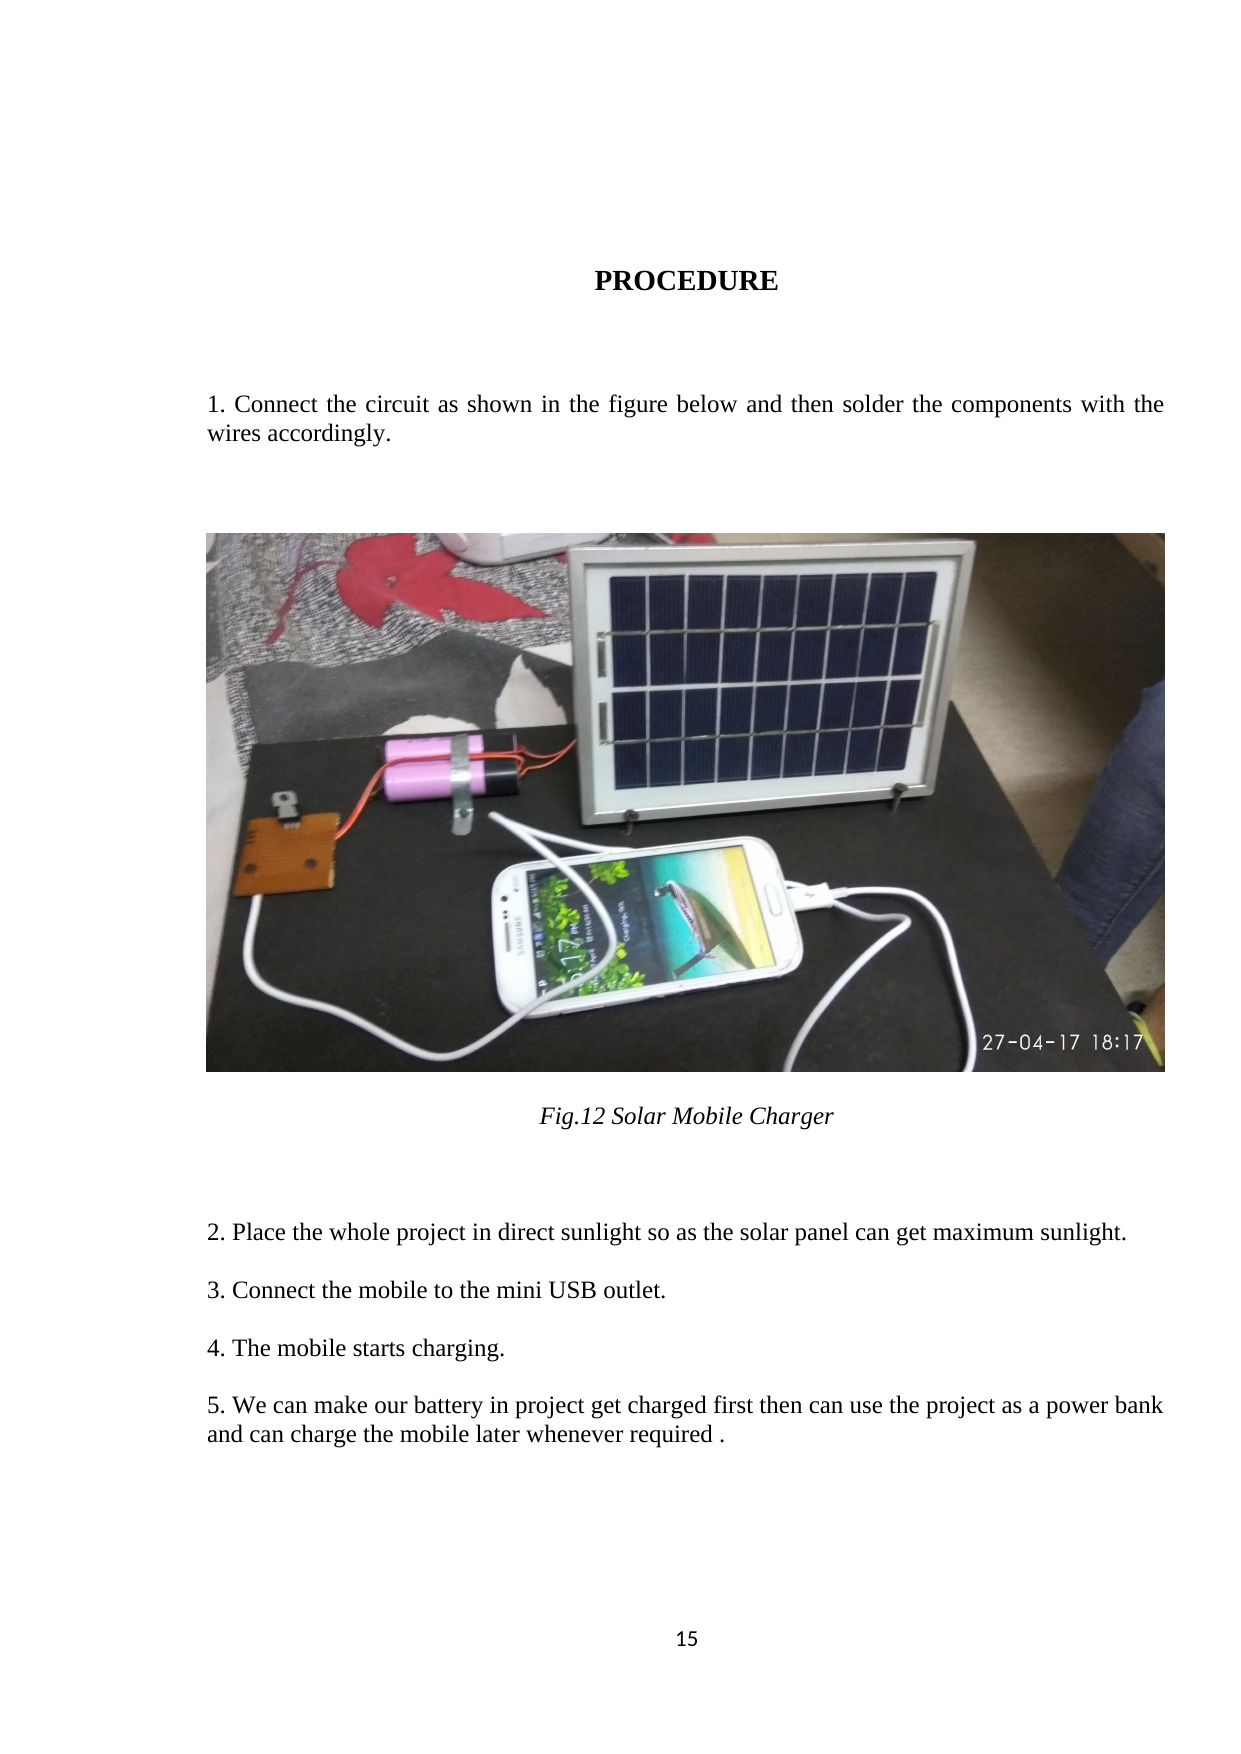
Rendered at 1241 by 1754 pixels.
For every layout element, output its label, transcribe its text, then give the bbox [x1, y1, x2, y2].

picture [206, 533, 1165, 1072]
text 1. Connect the circuit as shown in the figure below and then solder the components with the wires accordingly. [207, 389, 1166, 446]
text Fig.12 Solar Mobile Charger [207, 1101, 1166, 1130]
text 3. Connect the mobile to the mini USB outlet. [207, 1275, 1166, 1303]
text 4. The mobile starts charging. [207, 1333, 1166, 1361]
text PROCEDURE [207, 263, 1166, 297]
text 2. Place the whole project in direct sunlight so as the solar panel can get maximum sunlight. [207, 1217, 1166, 1246]
text 5. We can make our battery in project get charged first then can use the project as a power bank and can charge the mobile later whenever required . [207, 1391, 1166, 1448]
